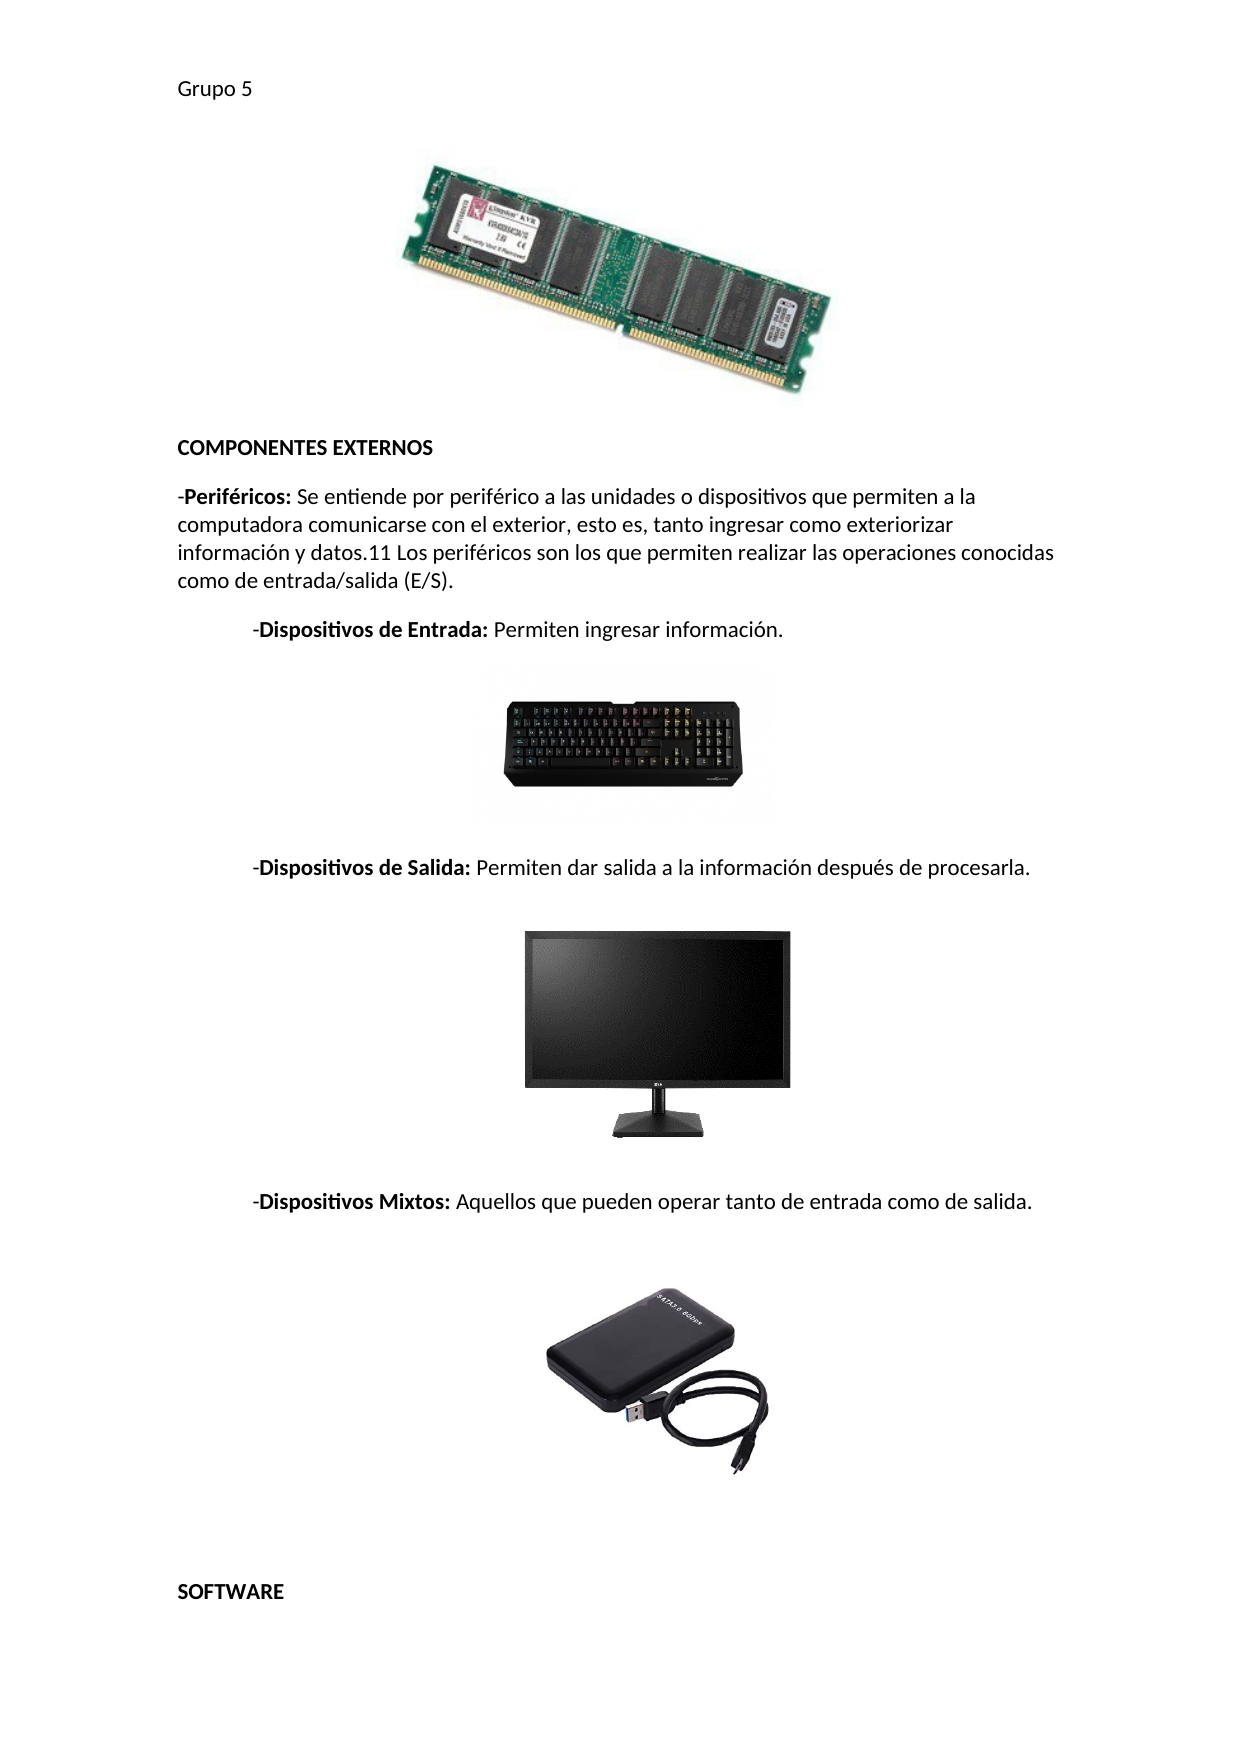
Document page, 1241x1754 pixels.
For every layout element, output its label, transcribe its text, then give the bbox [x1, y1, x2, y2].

picture [521, 1235, 794, 1508]
picture [471, 664, 775, 827]
text COMPONENTES EXTERNOS [177, 433, 1063, 462]
text -Dispositivos de Entrada: Permiten ingresar información. [177, 615, 1063, 643]
picture [524, 902, 791, 1167]
text -Periféricos: Se entiende por periférico a las unidades o dispositivos que permiten a la computadora comunicarse con el exterior, esto es, tanto ingresar como exteriorizar información y datos.11​ Los periféricos son los que permiten realizar las operaciones conocidas como de entrada/salida (E/S). [177, 482, 1063, 594]
text SOFTWARE [177, 1577, 1063, 1605]
text -Dispositivos de Salida: Permiten dar salida a la información después de procesarla. [177, 853, 1063, 881]
picture [395, 147, 840, 407]
text -Dispositivos Mixtos: Aquellos que pueden operar tanto de entrada como de salida. [177, 1187, 1063, 1215]
